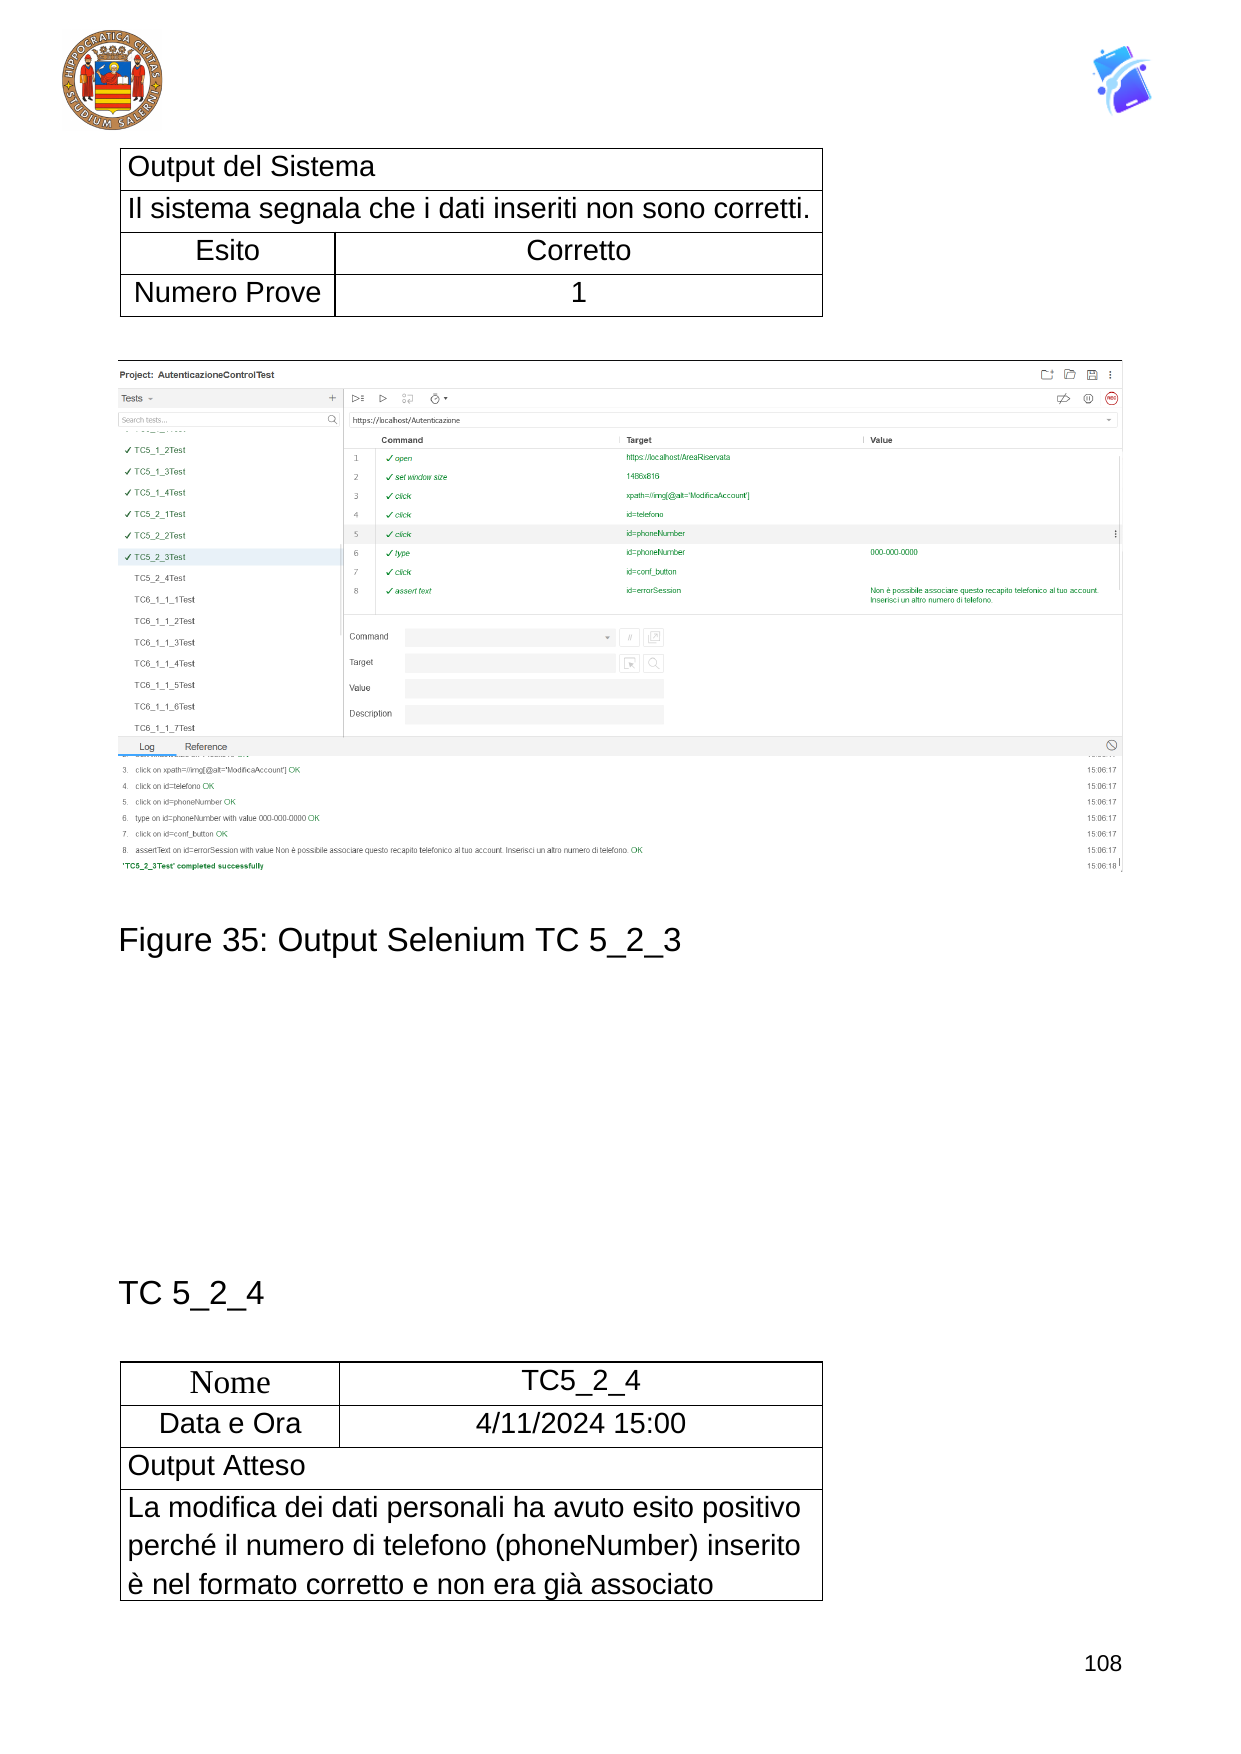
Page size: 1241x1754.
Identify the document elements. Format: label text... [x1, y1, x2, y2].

table_cell Il sistema segnala che i dati inseriti non sono corretti. [121, 191, 822, 232]
table_cell 4/11/2024 15:00 [340, 1406, 822, 1447]
text TC 5_2_4 [118, 1273, 1122, 1312]
table_header Nome [121, 1363, 339, 1405]
table_cell Numero Prove [121, 275, 334, 316]
table_cell Data e Ora [121, 1406, 339, 1447]
table_cell 1 [336, 275, 822, 316]
table_cell Output del Sistema [121, 149, 822, 189]
table_header TC5_2_4 [340, 1363, 822, 1405]
picture [61, 29, 163, 131]
table_cell Esito [121, 233, 334, 273]
table_cell Output Atteso [121, 1448, 822, 1489]
text Figure 35: Output Selenium TC 5_2_3 [118, 920, 1122, 958]
picture [118, 360, 1123, 872]
picture [1066, 25, 1178, 147]
table_cell Corretto [336, 233, 822, 273]
